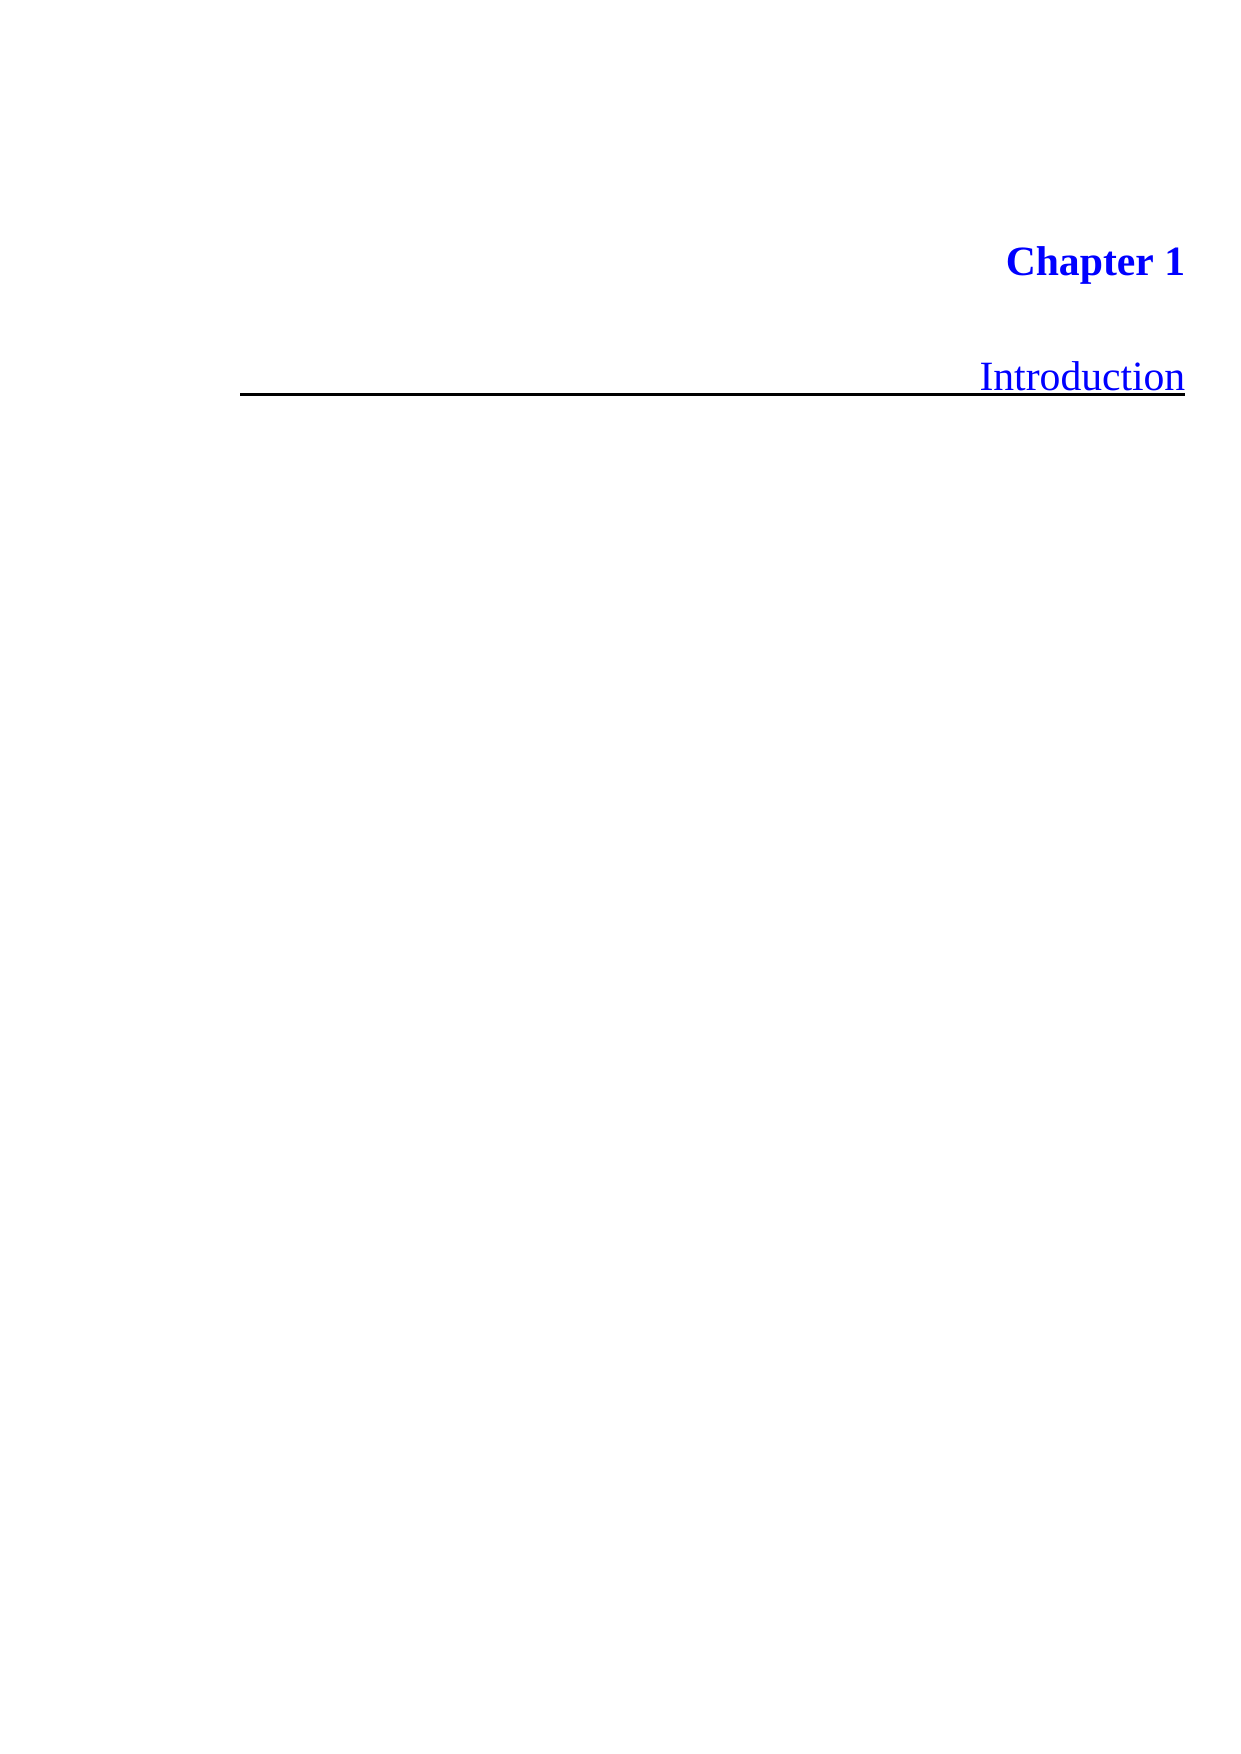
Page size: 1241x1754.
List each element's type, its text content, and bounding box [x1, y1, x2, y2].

text Introduction [164, 352, 1185, 400]
text Chapter 1 [164, 236, 1185, 284]
